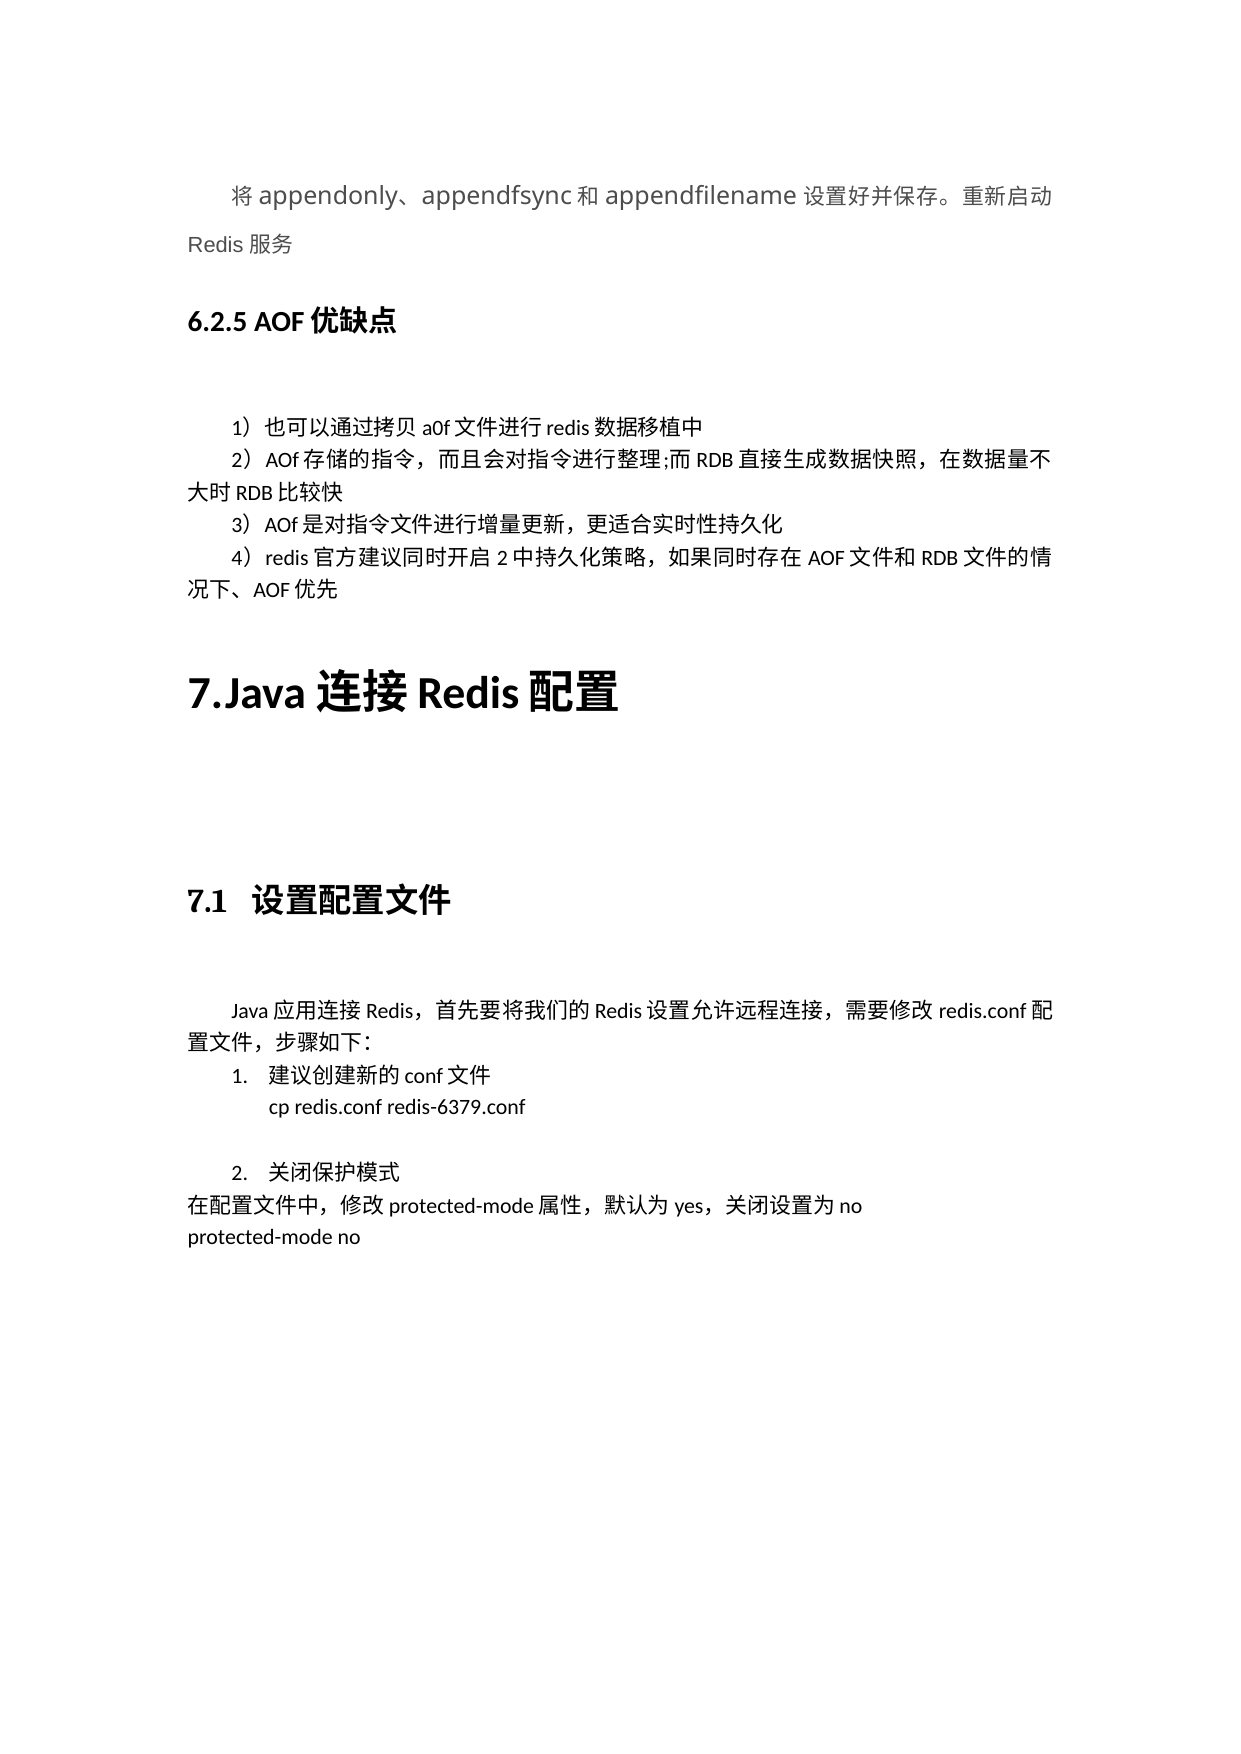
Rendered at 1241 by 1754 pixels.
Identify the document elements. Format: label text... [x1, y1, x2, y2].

text 1）也可以通过拷贝a0f文件进行redis数据移植中 [187, 409, 1053, 442]
list cp redis.conf redis-6379.conf [269, 1090, 1053, 1122]
text 3）AOf是对指令文件进行增量更新，更适合实时性持久化 [187, 507, 1053, 539]
text Java应用连接Redis，首先要将我们的Redis设置允许远程连接，需要修改 redis.conf配置文件，步骤如下： [187, 992, 1053, 1057]
text protected-mode no [187, 1220, 1053, 1252]
subtitle 6.2.5 AOF优缺点 [187, 287, 1053, 352]
subtitle Java 连接Redis配置 [187, 640, 1053, 737]
list 建议创建新的conf文件 [231, 1057, 1053, 1090]
text 4）redis官方建议同时开启2中持久化策略，如果同时存在AOF文件和RDB文件的情况下、AOF优先 [187, 539, 1053, 604]
list 关闭保护模式 [231, 1155, 1053, 1187]
text 在配置文件中，修改protected-mode属性，默认为 yes，关闭设置为no [187, 1187, 1053, 1220]
text 将appendonly、appendfsync和appendfilename设置好并保存。重新启动 Redis 服务 [187, 162, 1053, 259]
subtitle 设置配置文件 [187, 865, 1053, 930]
text 2）AOf存储的指令，而且会对指令进行整理;而RDB直接生成数据快照，在数据量不大时RDB比较快 [187, 442, 1053, 507]
